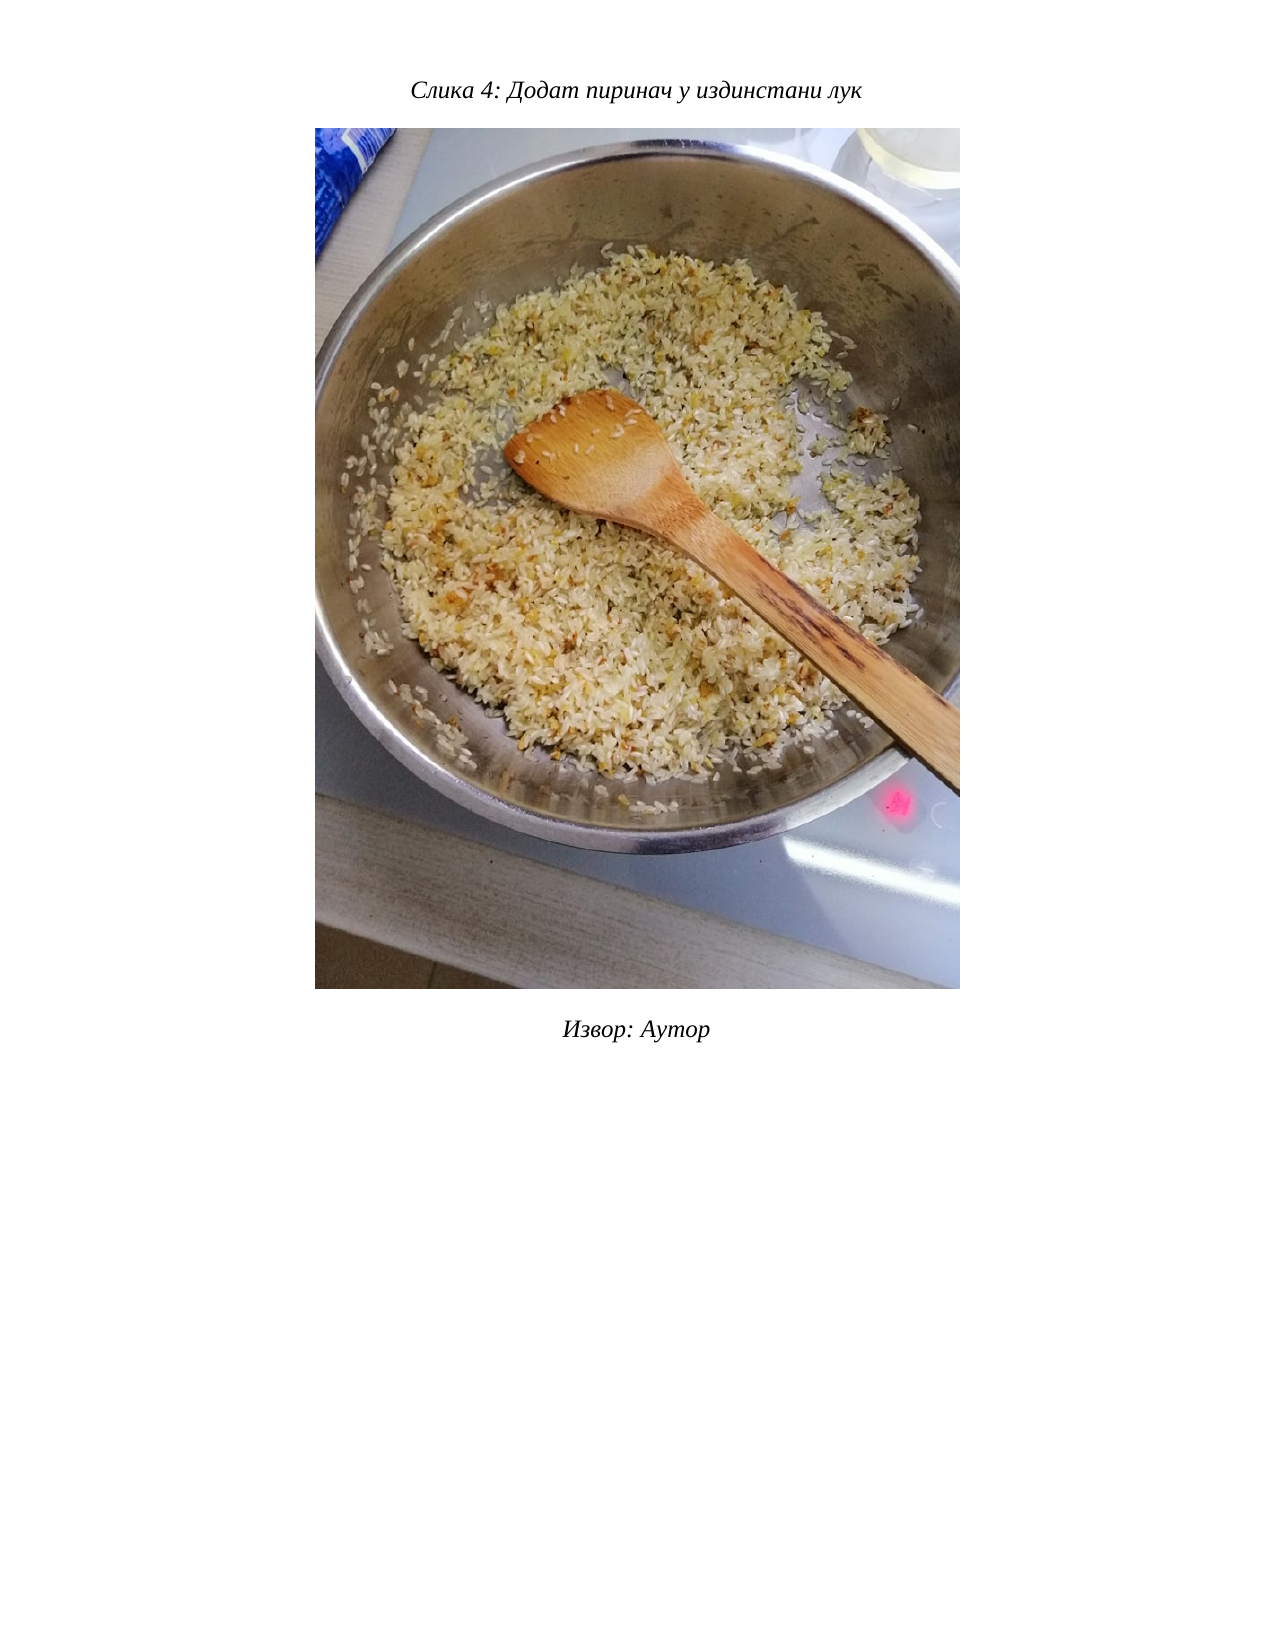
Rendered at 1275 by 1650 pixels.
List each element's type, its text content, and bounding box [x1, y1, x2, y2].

text Слика 4: Додат пиринач у издинстани лук [75, 75, 1200, 104]
text Извор: Аутор [75, 1014, 1200, 1043]
picture [315, 128, 960, 989]
